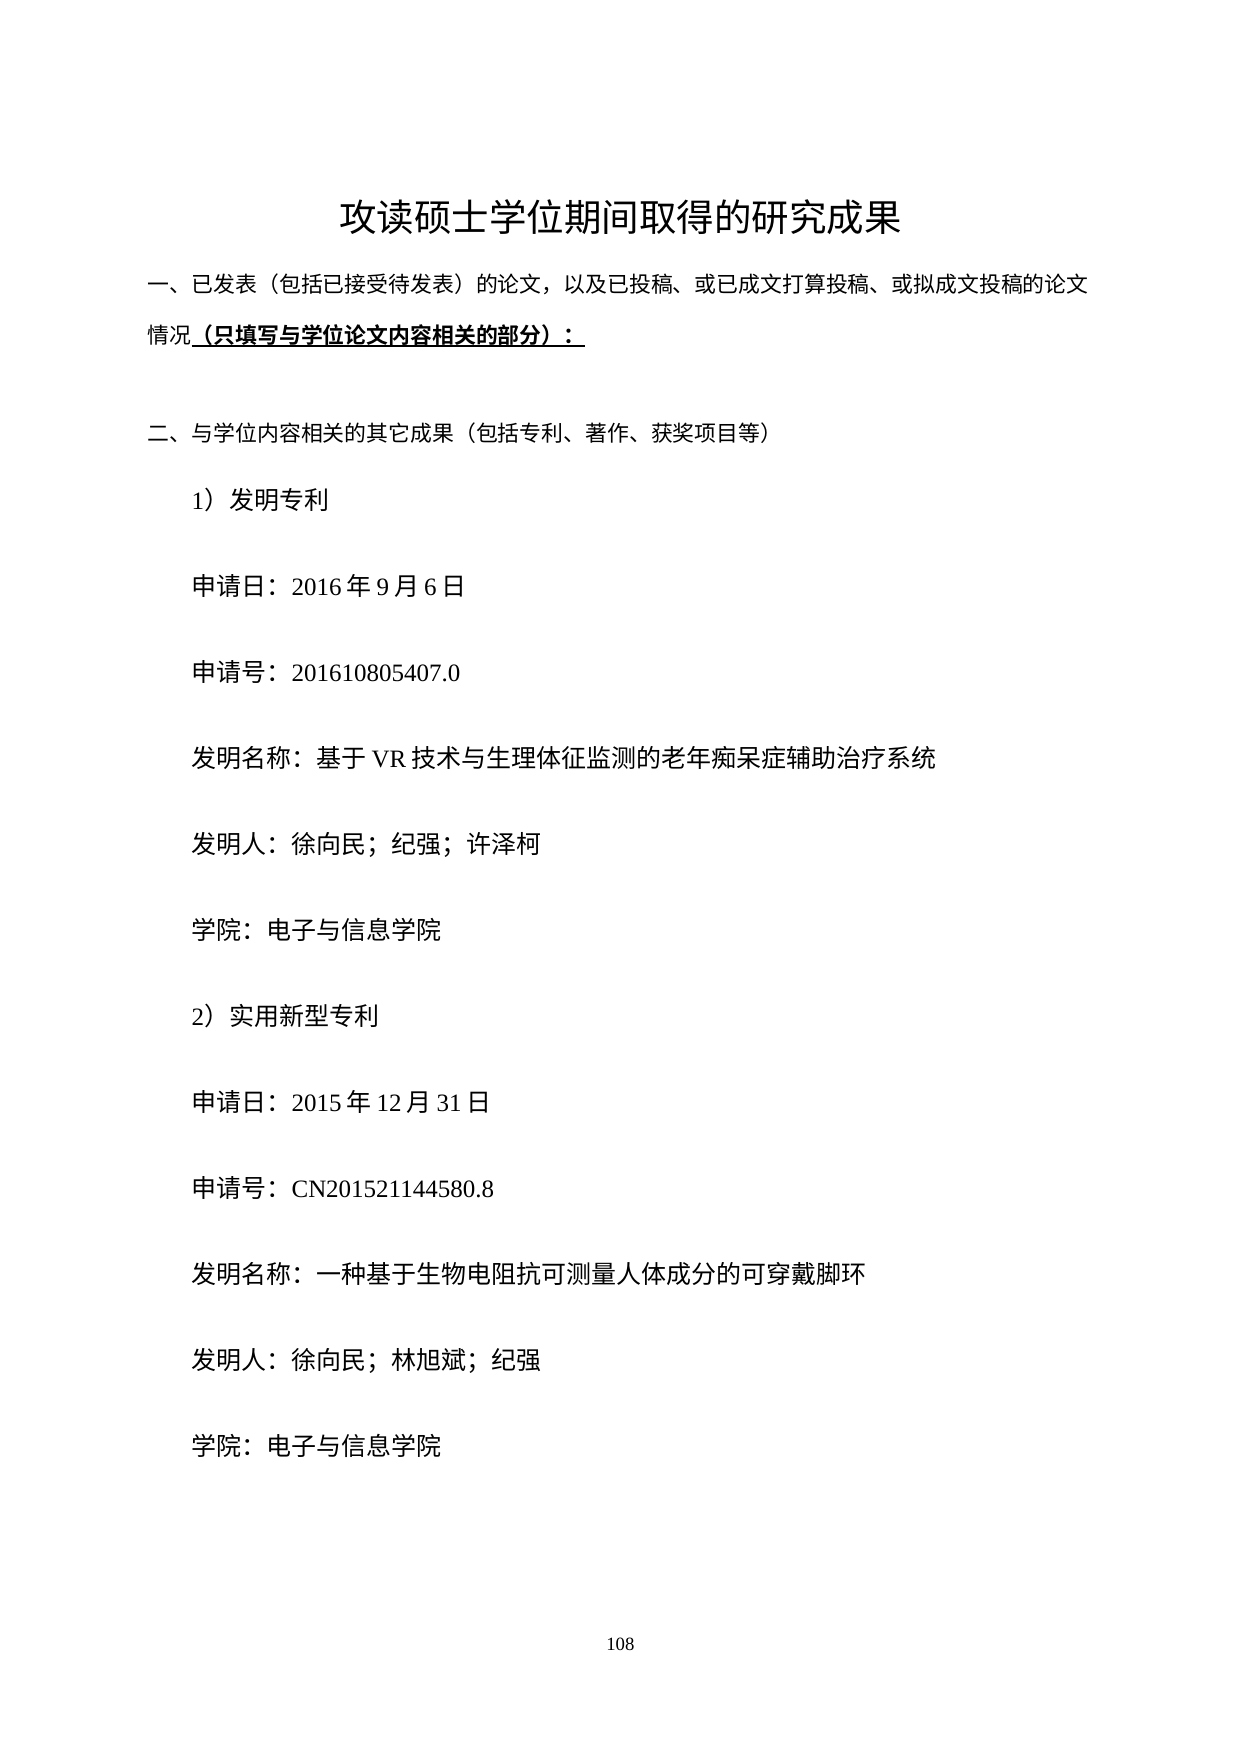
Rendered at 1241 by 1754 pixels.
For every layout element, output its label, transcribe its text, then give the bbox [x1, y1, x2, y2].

text 申请号：CN201521144580.8 [148, 1153, 1092, 1221]
text 申请日：2015年12月31日 [148, 1067, 1092, 1135]
text 发明名称：一种基于生物电阻抗可测量人体成分的可穿戴脚环 [148, 1239, 1092, 1307]
text 一、已发表（包括已接受待发表）的论文，以及已投稿、或已成文打算投稿、或拟成文投稿的论文情况（只填写与学位论文内容相关的部分）： [148, 266, 1092, 351]
text 申请号：201610805407.0 [148, 637, 1092, 704]
text 发明人：徐向民；纪强；许泽柯 [148, 809, 1092, 877]
text 学院：电子与信息学院 [148, 1411, 1092, 1479]
text 1）发明专利 [148, 464, 1092, 532]
text 二、与学位内容相关的其它成果（包括专利、著作、获奖项目等） [148, 415, 1092, 449]
text 2）实用新型专利 [148, 981, 1092, 1049]
text 申请日：2016年9月6日 [148, 551, 1092, 618]
text 发明名称：基于VR技术与生理体征监测的老年痴呆症辅助治疗系统 [148, 723, 1092, 791]
subtitle 攻读硕士学位期间取得的研究成果 [148, 181, 1092, 249]
text 发明人：徐向民；林旭斌；纪强 [148, 1325, 1092, 1393]
text 学院：电子与信息学院 [148, 895, 1092, 963]
